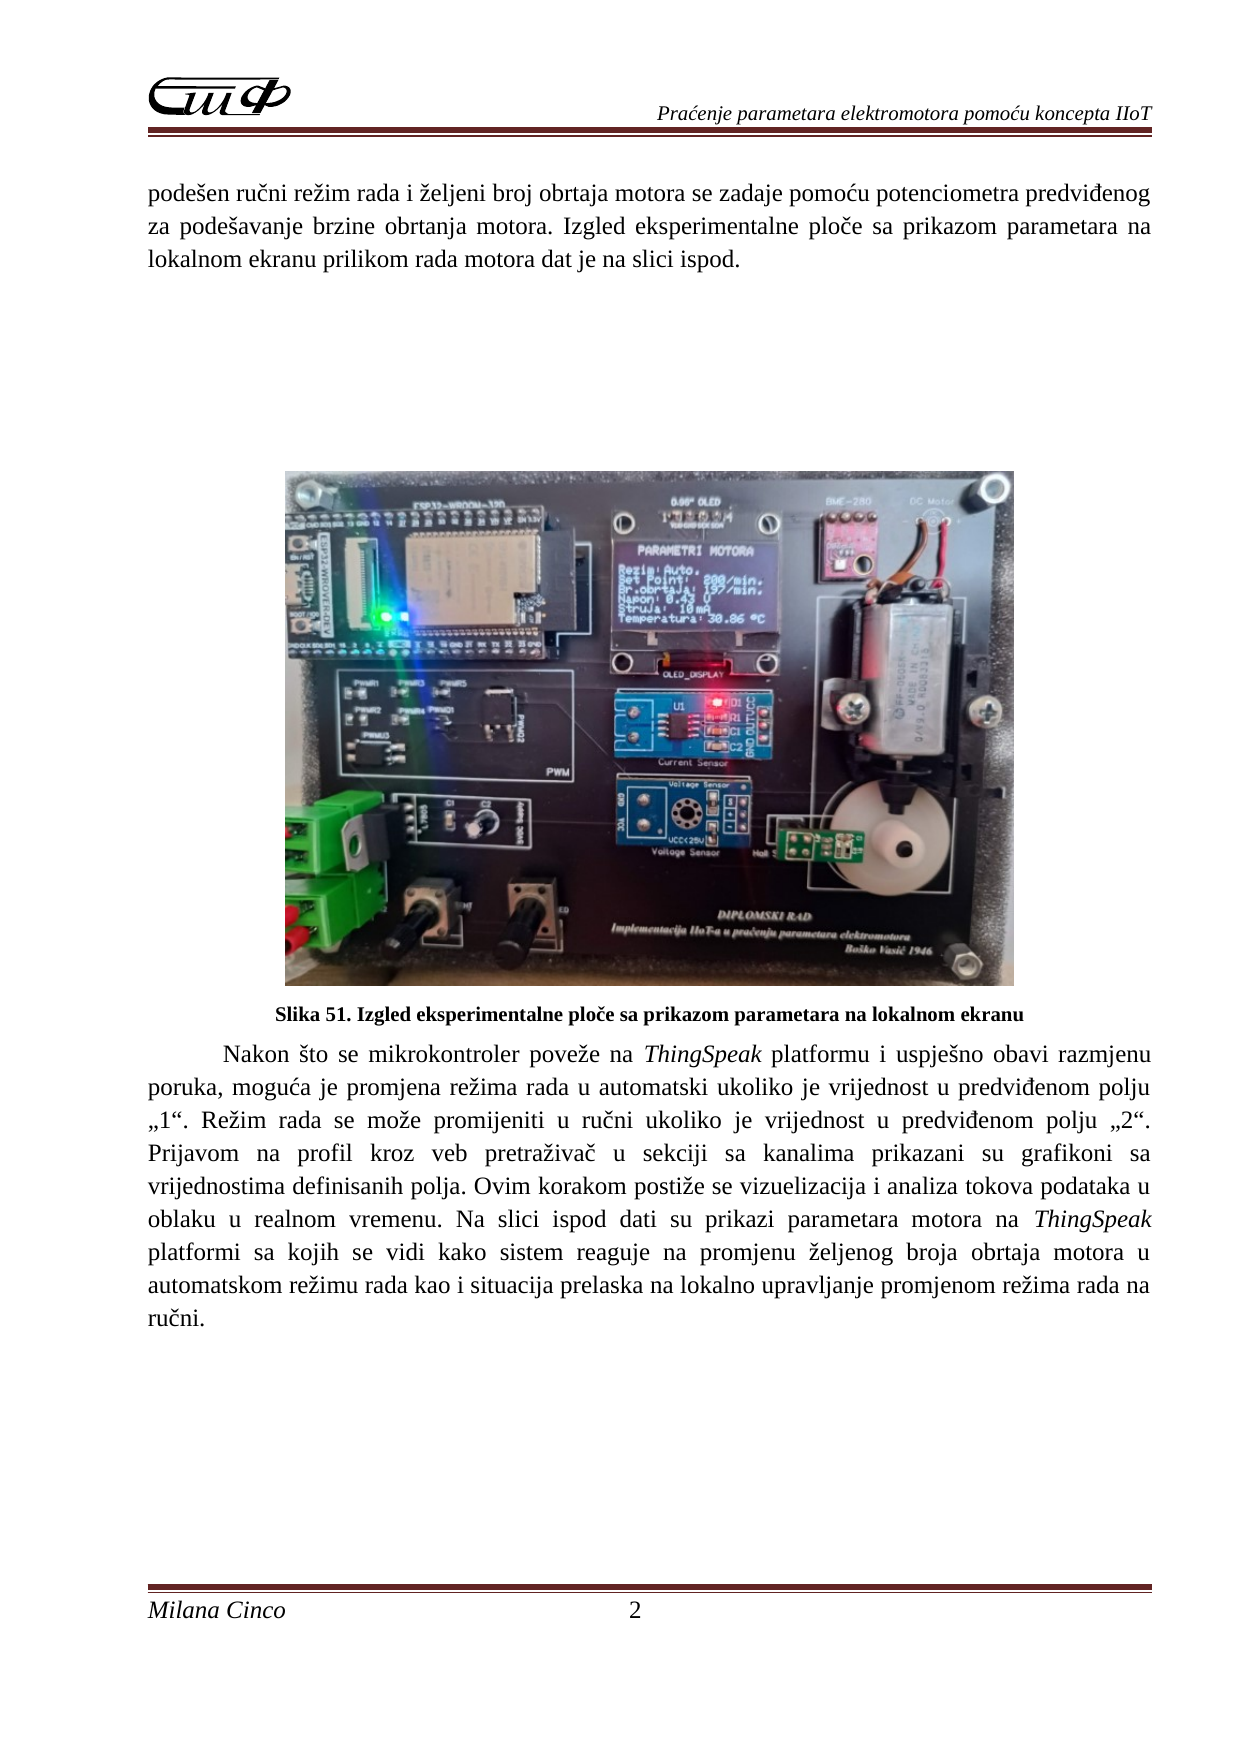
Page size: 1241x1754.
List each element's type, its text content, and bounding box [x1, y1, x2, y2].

picture [285, 471, 1014, 986]
text Nakon što se mikrokontroler poveže na ThingSpeak platformu i uspješno obavi razmjenu poruka, moguća je promjena režima rada u automatski ukoliko je vrijednost u predviđenom polju „1“. Režim rada se može promijeniti u ručni ukoliko je vrijednost u predviđenom polju „2“. Prijavom na profil kroz veb pretraživač u sekciji sa kanalima prikazani su grafikoni sa vrijednostima definisanih polja. Ovim korakom postiže se vizuelizacija i analiza tokova podataka u oblaku u realnom vremenu. Na slici ispod dati su prikazi parametara motora na ThingSpeak platformi sa kojih se vidi kako sistem reaguje na promjenu željenog broja obrtaja motora u automatskom režimu rada kao i situacija prelaska na lokalno upravljanje promjenom režima rada na ručni. [148, 1039, 1152, 1332]
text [148, 178, 1152, 273]
text Slika 51. Izgled eksperimentalne ploče sa prikazom parametara na lokalnom ekranu [148, 1002, 1152, 1026]
